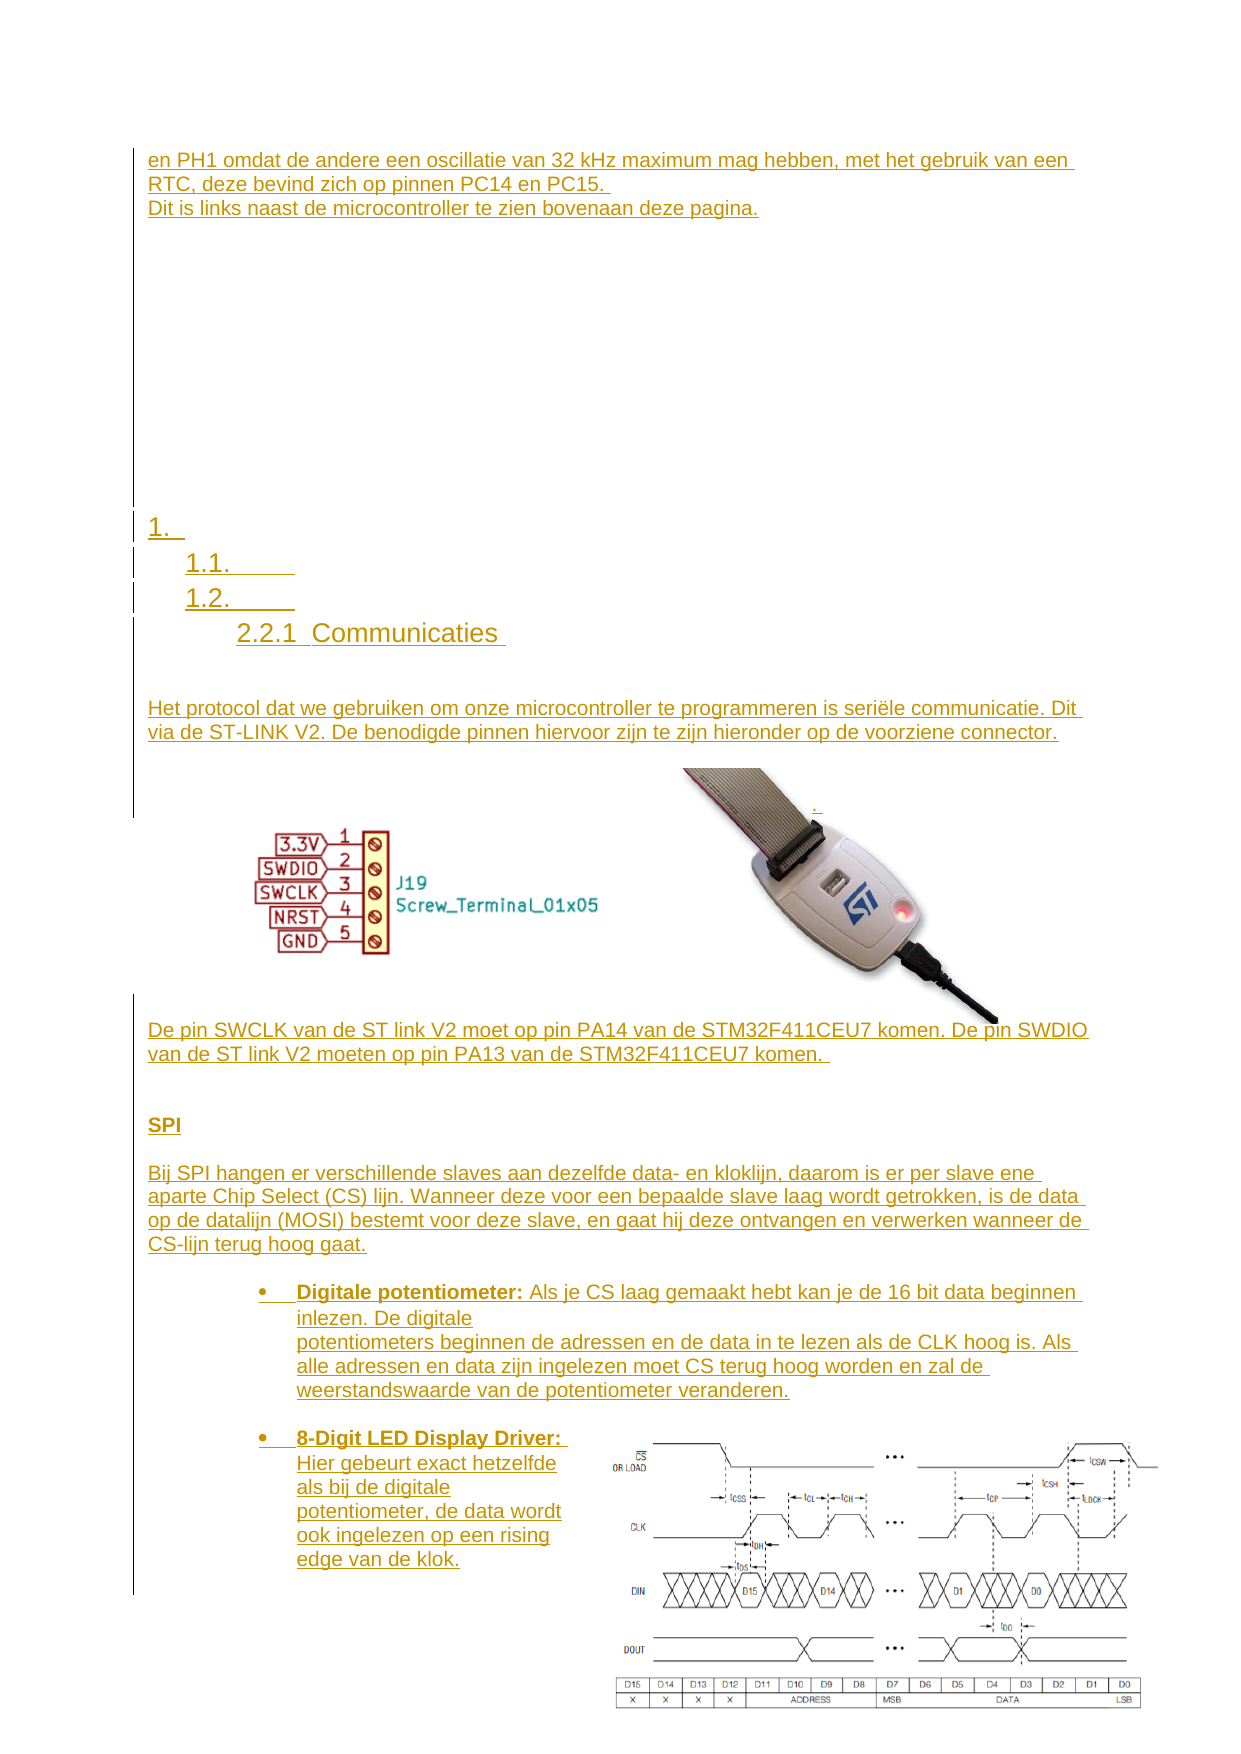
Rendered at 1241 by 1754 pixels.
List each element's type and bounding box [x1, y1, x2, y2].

picture [168, 768, 999, 1024]
picture [595, 1427, 1163, 1712]
